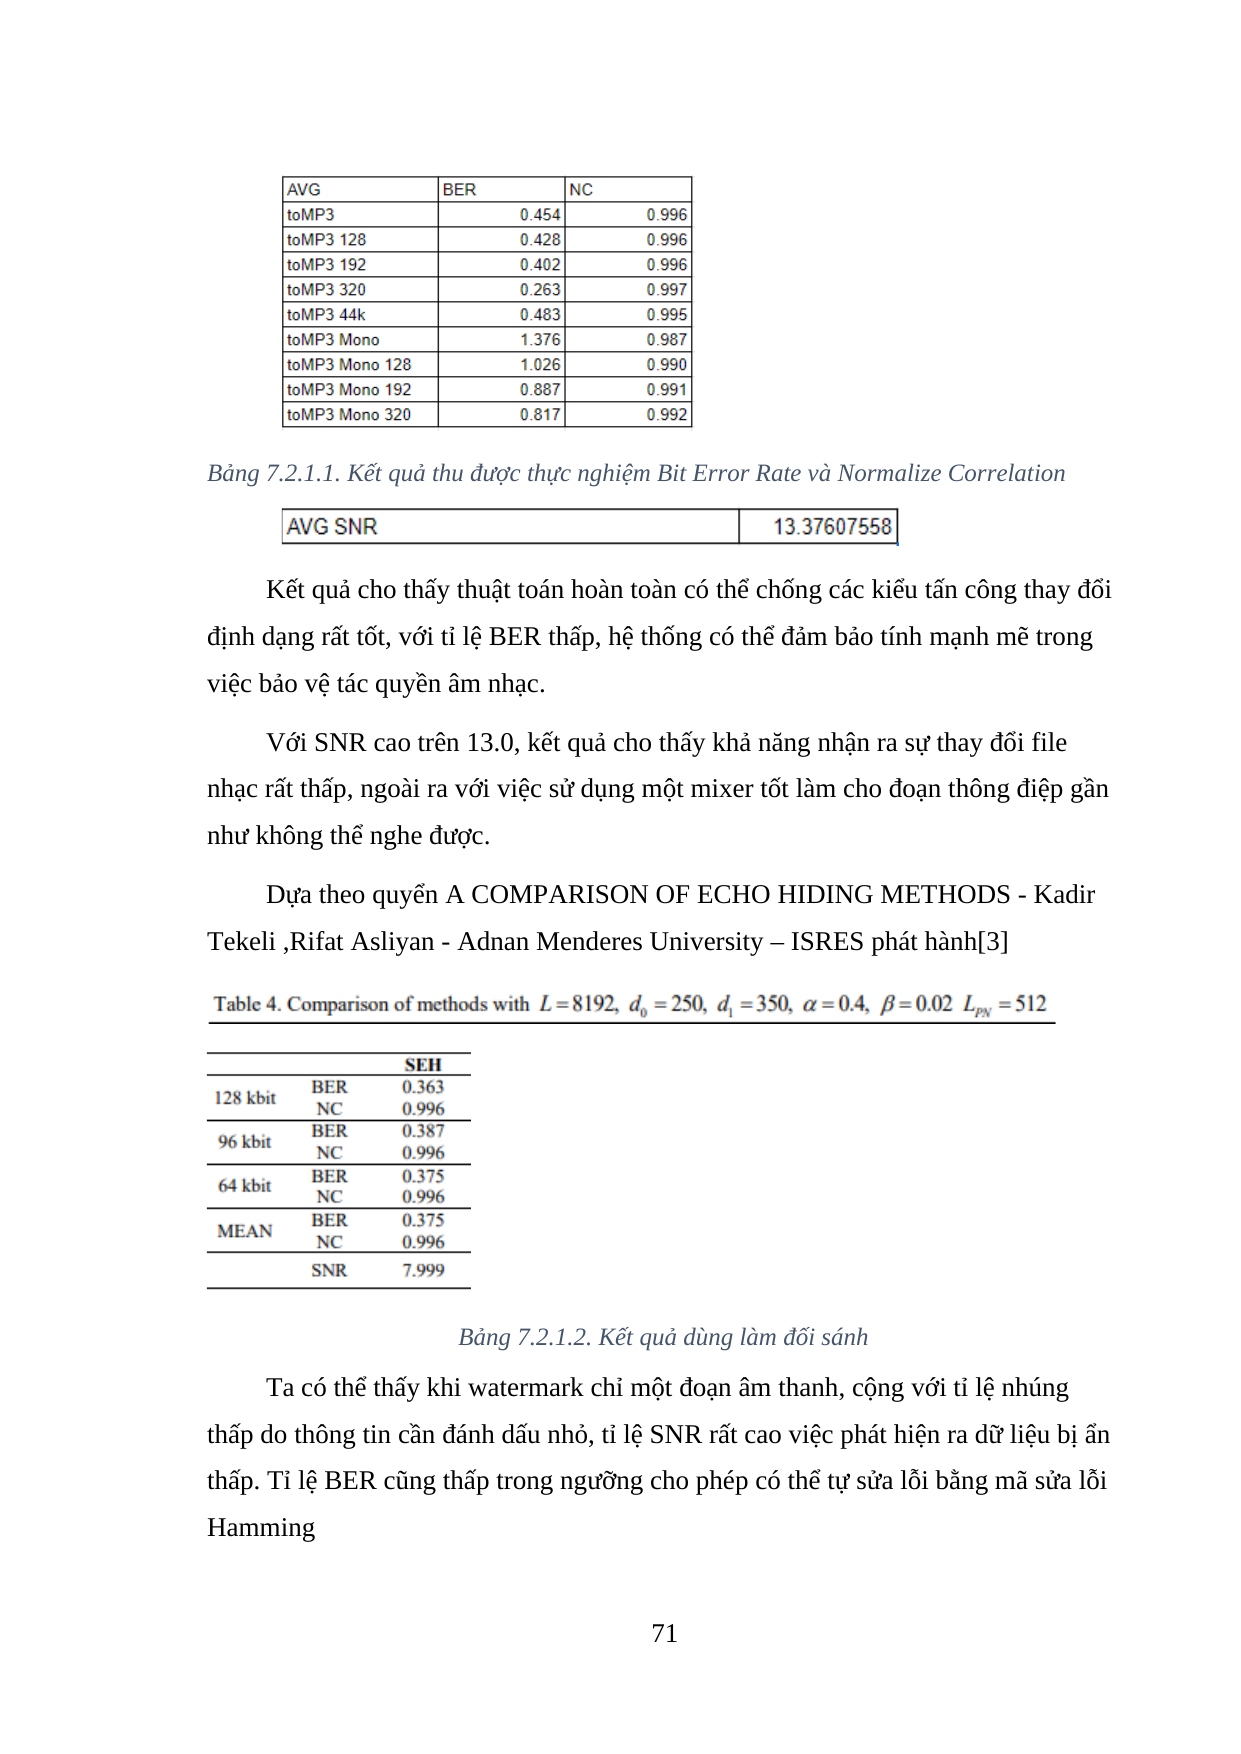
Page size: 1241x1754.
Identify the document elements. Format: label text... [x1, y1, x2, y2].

text Ta có thể thấy khi watermark chỉ một đoạn âm thanh, cộng với tỉ lệ nhúng thấp do thông tin cần đánh dấu nhỏ, tỉ lệ SNR rất cao việc phát hiện ra dữ liệu bị ẩn thấp. Tỉ lệ BER cũng thấp trong ngưỡng cho phép có thể tự sửa lỗi bằng mã sửa lỗi Hamming [207, 1371, 1122, 1542]
picture [206, 1051, 471, 1294]
picture [281, 175, 695, 431]
text Dựa theo quyển A COMPARISON OF ECHO HIDING METHODS - Kadir Tekeli ,Rifat Asliyan - Adnan Menderes University – ISRES phát hành[3] [207, 878, 1122, 956]
text Bảng 7.2.1.2. Kết quả dùng làm đối sánh [207, 1322, 1122, 1350]
text Với SNR cao trên 13.0, kết quả cho thấy khả năng nhận ra sự thay đổi file nhạc rất thấp, ngoài ra với việc sử dụng một mixer tốt làm cho đoạn thông điệp gần như không thể nghe được. [207, 726, 1122, 850]
text Kết quả cho thấy thuật toán hoàn toàn có thể chống các kiểu tấn công thay đổi định dạng rất tốt, với tỉ lệ BER thấp, hệ thống có thể đảm bảo tính mạnh mẽ trong việc bảo vệ tác quyền âm nhạc. [207, 573, 1122, 698]
picture [206, 984, 1070, 1024]
text Bảng 7.2.1.1. Kết quả thu được thực nghiệm Bit Error Rate và Normalize Correlation [207, 458, 1122, 487]
picture [281, 507, 899, 546]
